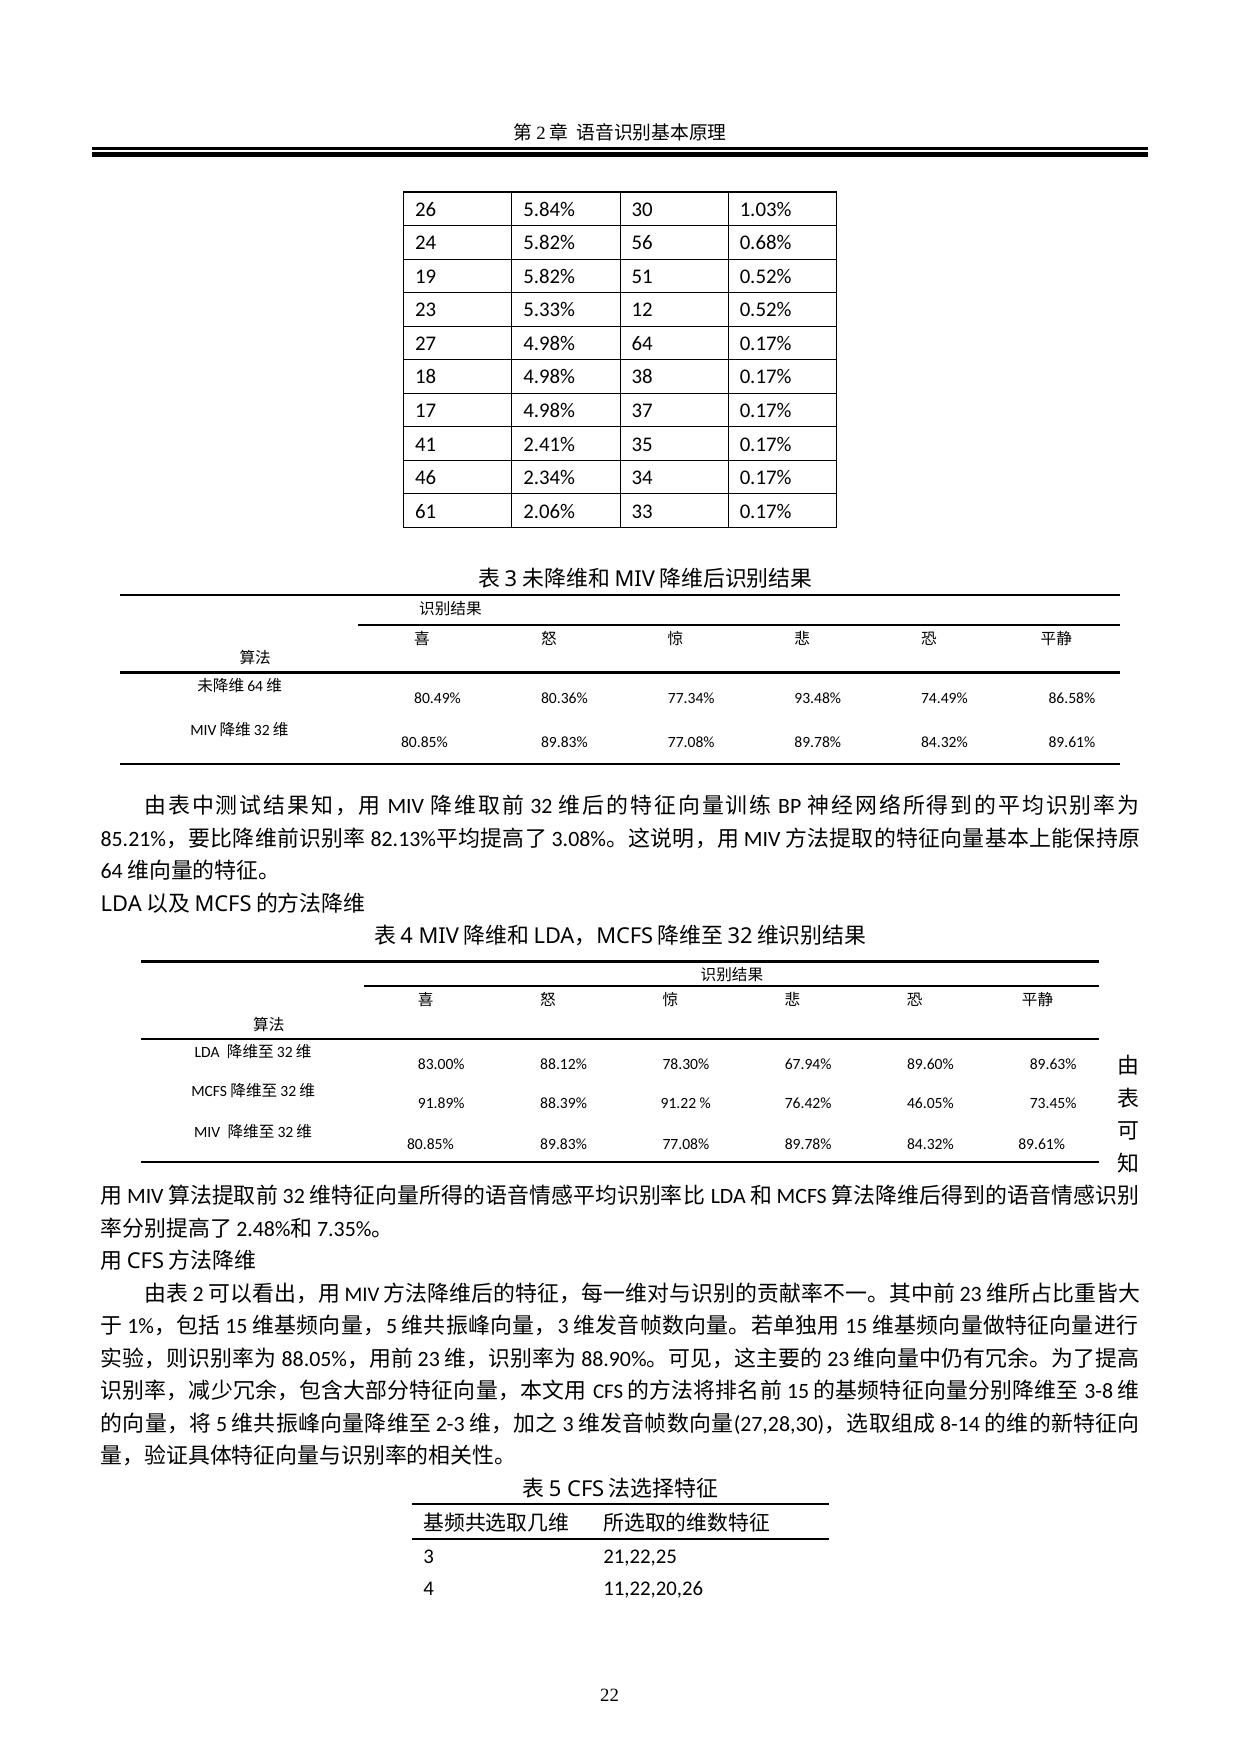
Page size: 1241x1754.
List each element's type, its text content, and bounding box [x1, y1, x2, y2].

table_header 识别结果 [358, 596, 1120, 624]
table_cell 89.78% [739, 718, 865, 763]
table_cell 0.17% [729, 461, 836, 493]
table_cell 0.17% [729, 494, 836, 527]
table_cell 0.17% [729, 394, 836, 426]
text 用CFS方法降维 [100, 1243, 1140, 1275]
table_cell 4 [412, 1572, 592, 1604]
table_cell 64 [621, 327, 728, 359]
table_cell 67.94% [731, 1040, 853, 1079]
table_cell 86.58% [992, 674, 1120, 717]
table_header 算法 [141, 963, 364, 1037]
table_cell 0.52% [729, 260, 836, 292]
table_cell 89.61% [976, 1120, 1099, 1161]
table_cell 89.83% [485, 718, 612, 763]
table_cell MIV 降维至32维 [141, 1120, 364, 1161]
table_cell 17 [404, 394, 511, 426]
table_header 所选取的维数特征 [592, 1505, 828, 1537]
table_cell 怒 [487, 987, 609, 1037]
table_cell 30 [621, 193, 728, 225]
table_cell 78.30% [609, 1040, 731, 1079]
table_cell 84.32% [865, 718, 992, 763]
table_cell 未降维64维 [120, 674, 358, 717]
text 表3 未降维和MIV降维后识别结果 [100, 560, 1140, 593]
table_cell 74.49% [865, 674, 992, 717]
table_cell 73.45% [976, 1079, 1099, 1120]
table_cell 4.98% [512, 360, 620, 393]
table_cell 91.22 % [609, 1079, 731, 1120]
table_cell 34 [621, 461, 728, 493]
table_cell 恐 [865, 626, 992, 671]
table_cell 5.33% [512, 293, 620, 326]
table_cell 0.17% [729, 427, 836, 460]
table_cell 惊 [612, 626, 738, 671]
text 表4 MIV降维和LDA，MCFS降维至32维识别结果 [100, 918, 1140, 950]
table_cell 88.39% [487, 1079, 609, 1120]
table_cell 5.82% [512, 260, 620, 292]
table_cell 5.84% [512, 193, 620, 225]
table_cell 12 [621, 293, 728, 326]
table_cell 46 [404, 461, 511, 493]
table_cell 平静 [992, 626, 1120, 671]
table_cell 2.34% [512, 461, 620, 493]
table_cell 89.60% [853, 1040, 976, 1079]
table_cell 21,22,25 [592, 1540, 828, 1572]
table_cell 33 [621, 494, 728, 527]
text LDA以及MCFS的方法降维 [100, 885, 1140, 918]
table_cell 怒 [485, 626, 612, 671]
table_cell 89.78% [731, 1120, 853, 1161]
table_cell 26 [404, 193, 511, 225]
table_cell 0.68% [729, 226, 836, 258]
table_cell 46.05% [853, 1079, 976, 1120]
table_cell 77.08% [609, 1120, 731, 1161]
text 由表2可以看出，用MIV方法降维后的特征，每一维对与识别的贡献率不一。其中前23维所占比重皆大于1%，包括15维基频向量，5维共振峰向量，3维发音帧数向量。若单独用15维基频向量做特征向量进行实验，则识别率为 88.05%，用前23维，识别率为 88.90%。可见，这主要的23维向量中仍有冗余。为了提高识别率，减少冗余，包含大部分特征向量，本文用CFS的方法将排名前15的基频特征向量分别降维至3-8维的向量，将5维共振峰向量降维至2-3维，加之3维发音帧数向量(27,28,30)，选取组成8-14的维的新特征向量，验证具体特征向量与识别率的相关性。 [100, 1275, 1140, 1470]
table_cell 56 [621, 226, 728, 258]
table_cell LDA 降维至32维 [141, 1040, 364, 1079]
table_cell 88.12% [487, 1040, 609, 1079]
table_cell 89.83% [487, 1120, 609, 1161]
table_cell 2.06% [512, 494, 620, 527]
text 表5 CFS法选择特征 [100, 1470, 1140, 1503]
table_cell 24 [404, 226, 511, 258]
table_cell 4.98% [512, 327, 620, 359]
table_cell 37 [621, 394, 728, 426]
table_cell 89.63% [976, 1040, 1099, 1079]
table_header 基频共选取几维 [412, 1505, 592, 1537]
table_cell 80.85% [358, 718, 485, 763]
table_cell 84.32% [853, 1120, 976, 1161]
table_cell 23 [404, 293, 511, 326]
table_cell 平静 [976, 987, 1099, 1037]
table_cell 2.41% [512, 427, 620, 460]
table_cell 80.36% [485, 674, 612, 717]
table_cell 喜 [358, 626, 485, 671]
table_cell 76.42% [731, 1079, 853, 1120]
table_cell 19 [404, 260, 511, 292]
table_cell 3 [412, 1540, 592, 1572]
text 由表中测试结果知，用MIV降维取前32维后的特征向量训练BP神经网络所得到的平均识别率为85.21%，要比降维前识别率82.13%平均提高了3.08%。这说明，用MIV方法提取的特征向量基本上能保持原64维向量的特征。 [100, 593, 1140, 885]
text 由表可知用MIV算法提取前32维特征向量所得的语音情感平均识别率比 LDA和MCFS算法降维后得到的语音情感识别率分别提高了2.48%和7.35%。 [100, 1048, 1140, 1243]
table_cell 0.17% [729, 360, 836, 393]
table_cell 11,22,20,26 [592, 1572, 828, 1604]
table_cell 喜 [364, 987, 487, 1037]
table_cell 35 [621, 427, 728, 460]
table_cell 83.00% [364, 1040, 487, 1079]
table_cell 1.03% [729, 193, 836, 225]
table_cell 77.34% [612, 674, 738, 717]
table_cell 89.61% [992, 718, 1120, 763]
table_cell 18 [404, 360, 511, 393]
table_cell 41 [404, 427, 511, 460]
table_cell MCFS降维至32维 [141, 1079, 364, 1120]
table_cell 38 [621, 360, 728, 393]
table_cell 80.49% [358, 674, 485, 717]
table_cell 恐 [853, 987, 976, 1037]
table_cell 61 [404, 494, 511, 527]
table_cell 77.08% [612, 718, 738, 763]
table_cell 91.89% [364, 1079, 487, 1120]
table_cell 0.17% [729, 327, 836, 359]
table_cell 悲 [731, 987, 853, 1037]
table_cell 悲 [739, 626, 865, 671]
table_cell 5.82% [512, 226, 620, 258]
table_cell 80.85% [364, 1120, 487, 1161]
table_cell 27 [404, 327, 511, 359]
table_cell MIV降维32维 [120, 718, 358, 763]
table_cell 93.48% [739, 674, 865, 717]
table_header 算法 [120, 596, 358, 671]
table_header 识别结果 [364, 963, 1099, 985]
table_cell 4.98% [512, 394, 620, 426]
table_cell 惊 [609, 987, 731, 1037]
table_cell 0.52% [729, 293, 836, 326]
table_cell 51 [621, 260, 728, 292]
